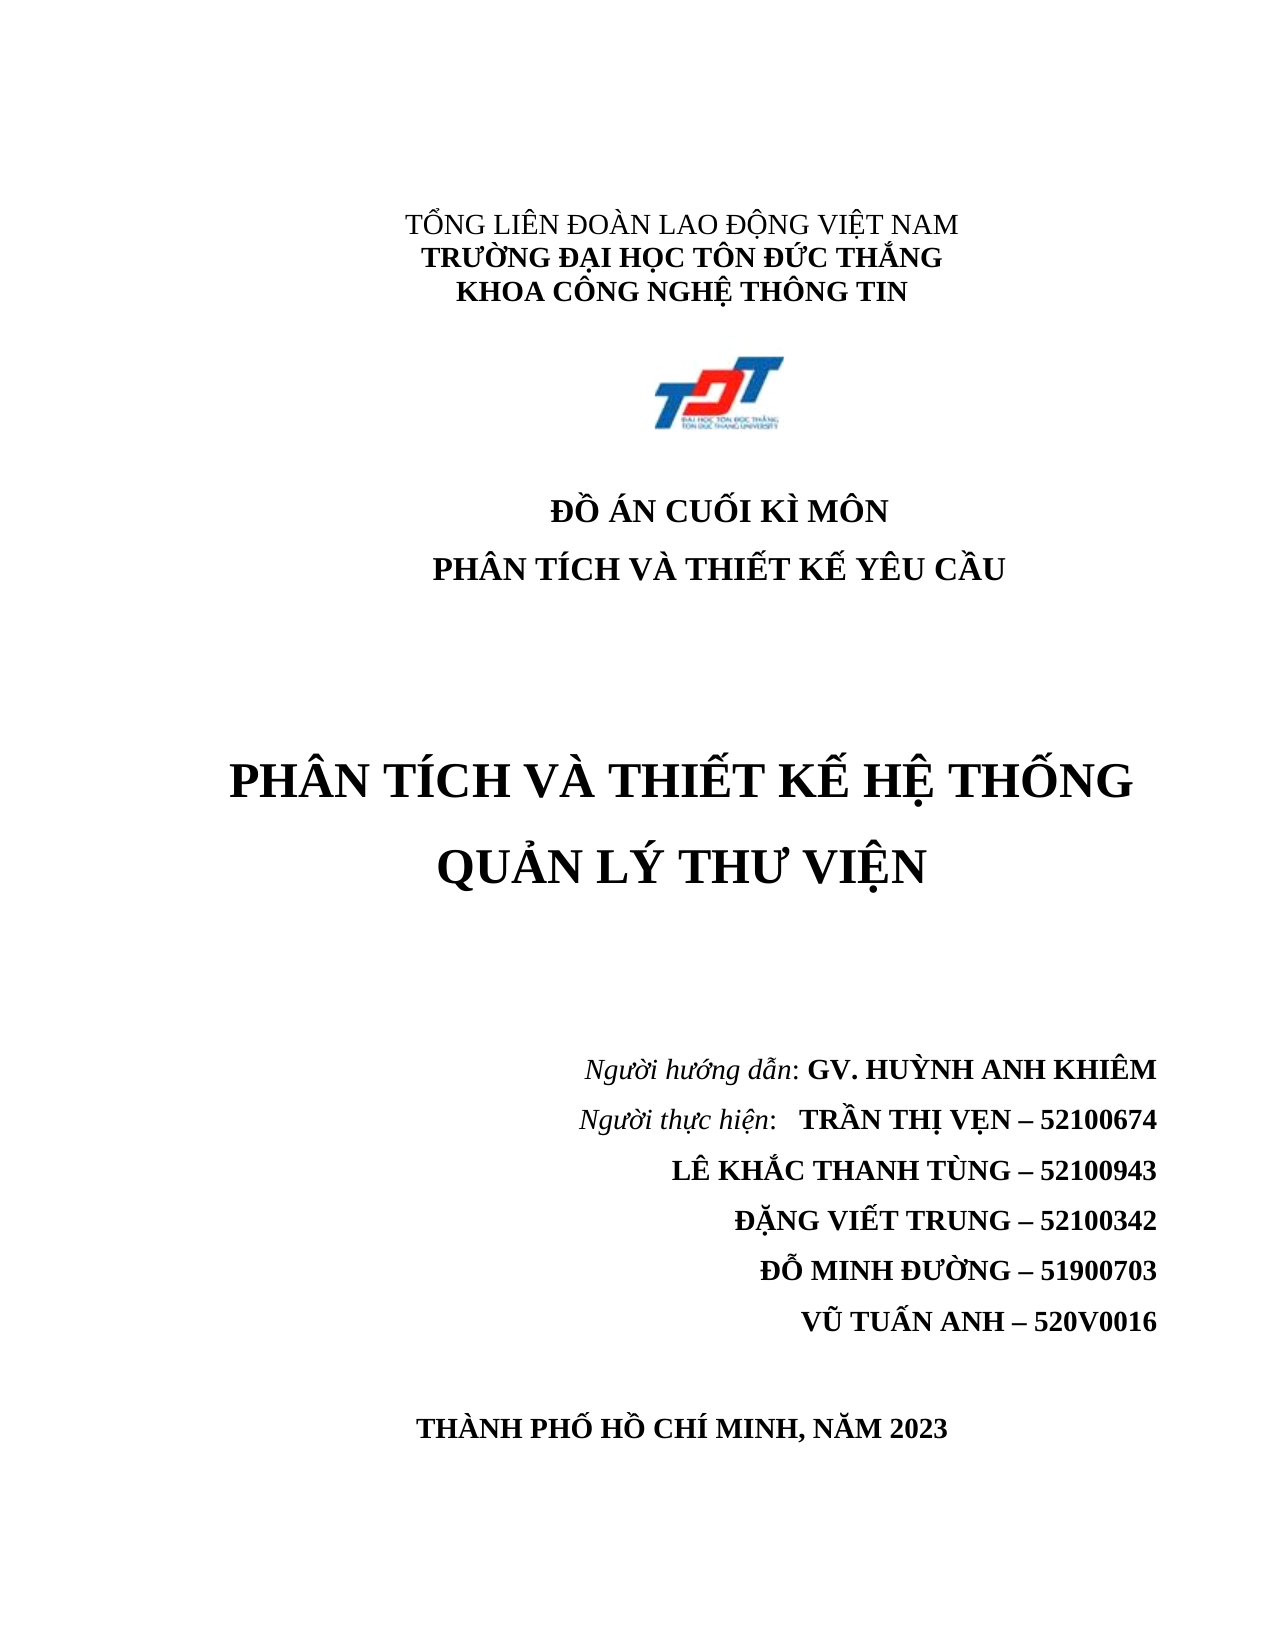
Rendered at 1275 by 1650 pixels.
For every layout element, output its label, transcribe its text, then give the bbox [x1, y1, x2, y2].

text ĐỖ MINH ĐƯỜNG – 51900703 [207, 1253, 1157, 1287]
text ĐẶNG VIẾT TRUNG – 52100342 [207, 1203, 1157, 1237]
text VŨ TUẤN ANH – 520V0016 [207, 1304, 1157, 1337]
text TỔNG LIÊN ĐOÀN LAO ĐỘNG VIỆT NAM [207, 207, 1157, 240]
text PHÂN TÍCH VÀ THIẾT KẾ YÊU CẦU [207, 549, 1157, 587]
text Người thực hiện: TRẦN THỊ VẸN – 52100674 [207, 1102, 1157, 1136]
text Người hướng dẫn: GV. HUỲNH ANH KHIÊM [207, 1052, 1157, 1086]
text KHOA CÔNG NGHỆ THÔNG TIN [207, 274, 1157, 307]
text LÊ KHẮC THANH TÙNG – 52100943 [207, 1153, 1157, 1186]
text ĐỒ ÁN CUỐI KÌ MÔN [207, 492, 1157, 530]
picture [654, 336, 785, 458]
text TRƯỜNG ĐẠI HỌC TÔN ĐỨC THẮNG [207, 240, 1157, 274]
text PHÂN TÍCH VÀ THIẾT KẾ HỆ THỐNG QUẢN LÝ THƯ VIỆN [207, 750, 1157, 894]
text THÀNH PHỐ HỒ CHÍ MINH, NĂM 2023 [207, 1412, 1157, 1445]
